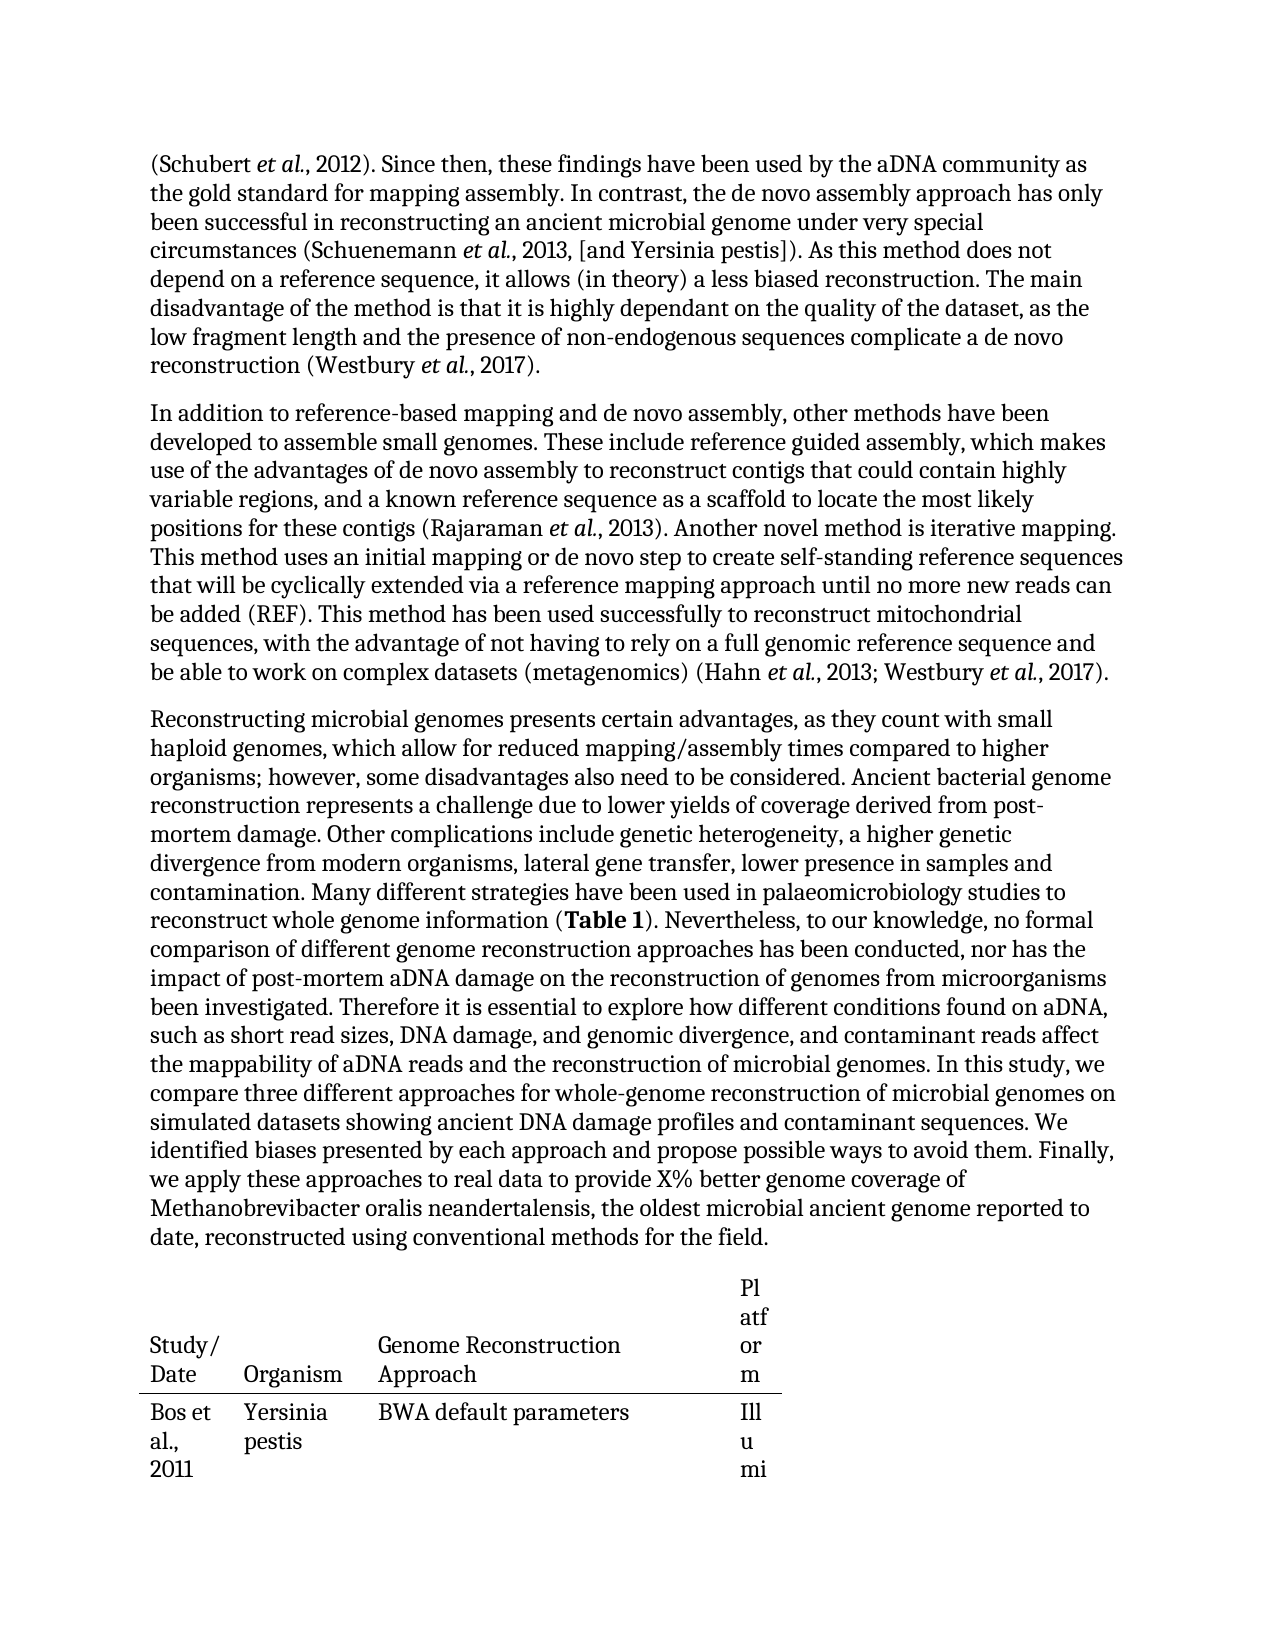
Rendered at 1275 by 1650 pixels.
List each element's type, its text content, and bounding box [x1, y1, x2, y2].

table_header Organism [233, 1270, 367, 1392]
text In addition to reference-based mapping and de novo assembly, other methods have been developed to assemble small genomes. These include reference guided assembly, which makes use of the advantages of de novo assembly to reconstruct contigs that could contain highly variable regions, and a known reference sequence as a scaffold to locate the most likely positions for these contigs (Rajaraman et al., 2013). Another novel method is iterative mapping. This method uses an initial mapping or de novo step to create self-standing reference sequences that will be cyclically extended via a reference mapping approach until no more new reads can be added (REF). This method has been used successfully to reconstruct mitochondrial sequences, with the advantage of not having to rely on a full genomic reference sequence and be able to work on complex datasets (metagenomics) (Hahn et al., 2013; Westbury et al., 2017). [150, 399, 1125, 686]
table_header Study/Date [139, 1270, 232, 1392]
table_header Genome Reconstruction Approach [367, 1270, 728, 1392]
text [150, 150, 1125, 380]
table_cell Bos et al., 2011 [139, 1394, 232, 1488]
table_cell Yersinia pestis [233, 1394, 367, 1488]
table_header Platform [729, 1270, 782, 1392]
text Reconstructing microbial genomes presents certain advantages, as they count with small haploid genomes, which allow for reduced mapping/assembly times compared to higher organisms; however, some disadvantages also need to be considered. Ancient bacterial genome reconstruction represents a challenge due to lower yields of coverage derived from post-mortem damage. Other complications include genetic heterogeneity, a higher genetic divergence from modern organisms, lateral gene transfer, lower presence in samples and contamination. Many different strategies have been used in palaeomicrobiology studies to reconstruct whole genome information (Table 1). Nevertheless, to our knowledge, no formal comparison of different genome reconstruction approaches has been conducted, nor has the impact of post-mortem aDNA damage on the reconstruction of genomes from microorganisms been investigated. Therefore it is essential to explore how different conditions found on aDNA, such as short read sizes, DNA damage, and genomic divergence, and contaminant reads affect the mappability of aDNA reads and the reconstruction of microbial genomes. In this study, we compare three different approaches for whole-genome reconstruction of microbial genomes on simulated datasets showing ancient DNA damage profiles and contaminant sequences. We identified biases presented by each approach and propose possible ways to avoid them. Finally, we apply these approaches to real data to provide X% better genome coverage of Methanobrevibacter oralis neandertalensis, the oldest microbial ancient genome reported to date, reconstructed using conventional methods for the field. [150, 705, 1125, 1251]
table_cell Illumina [729, 1394, 782, 1488]
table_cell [367, 1394, 728, 1488]
